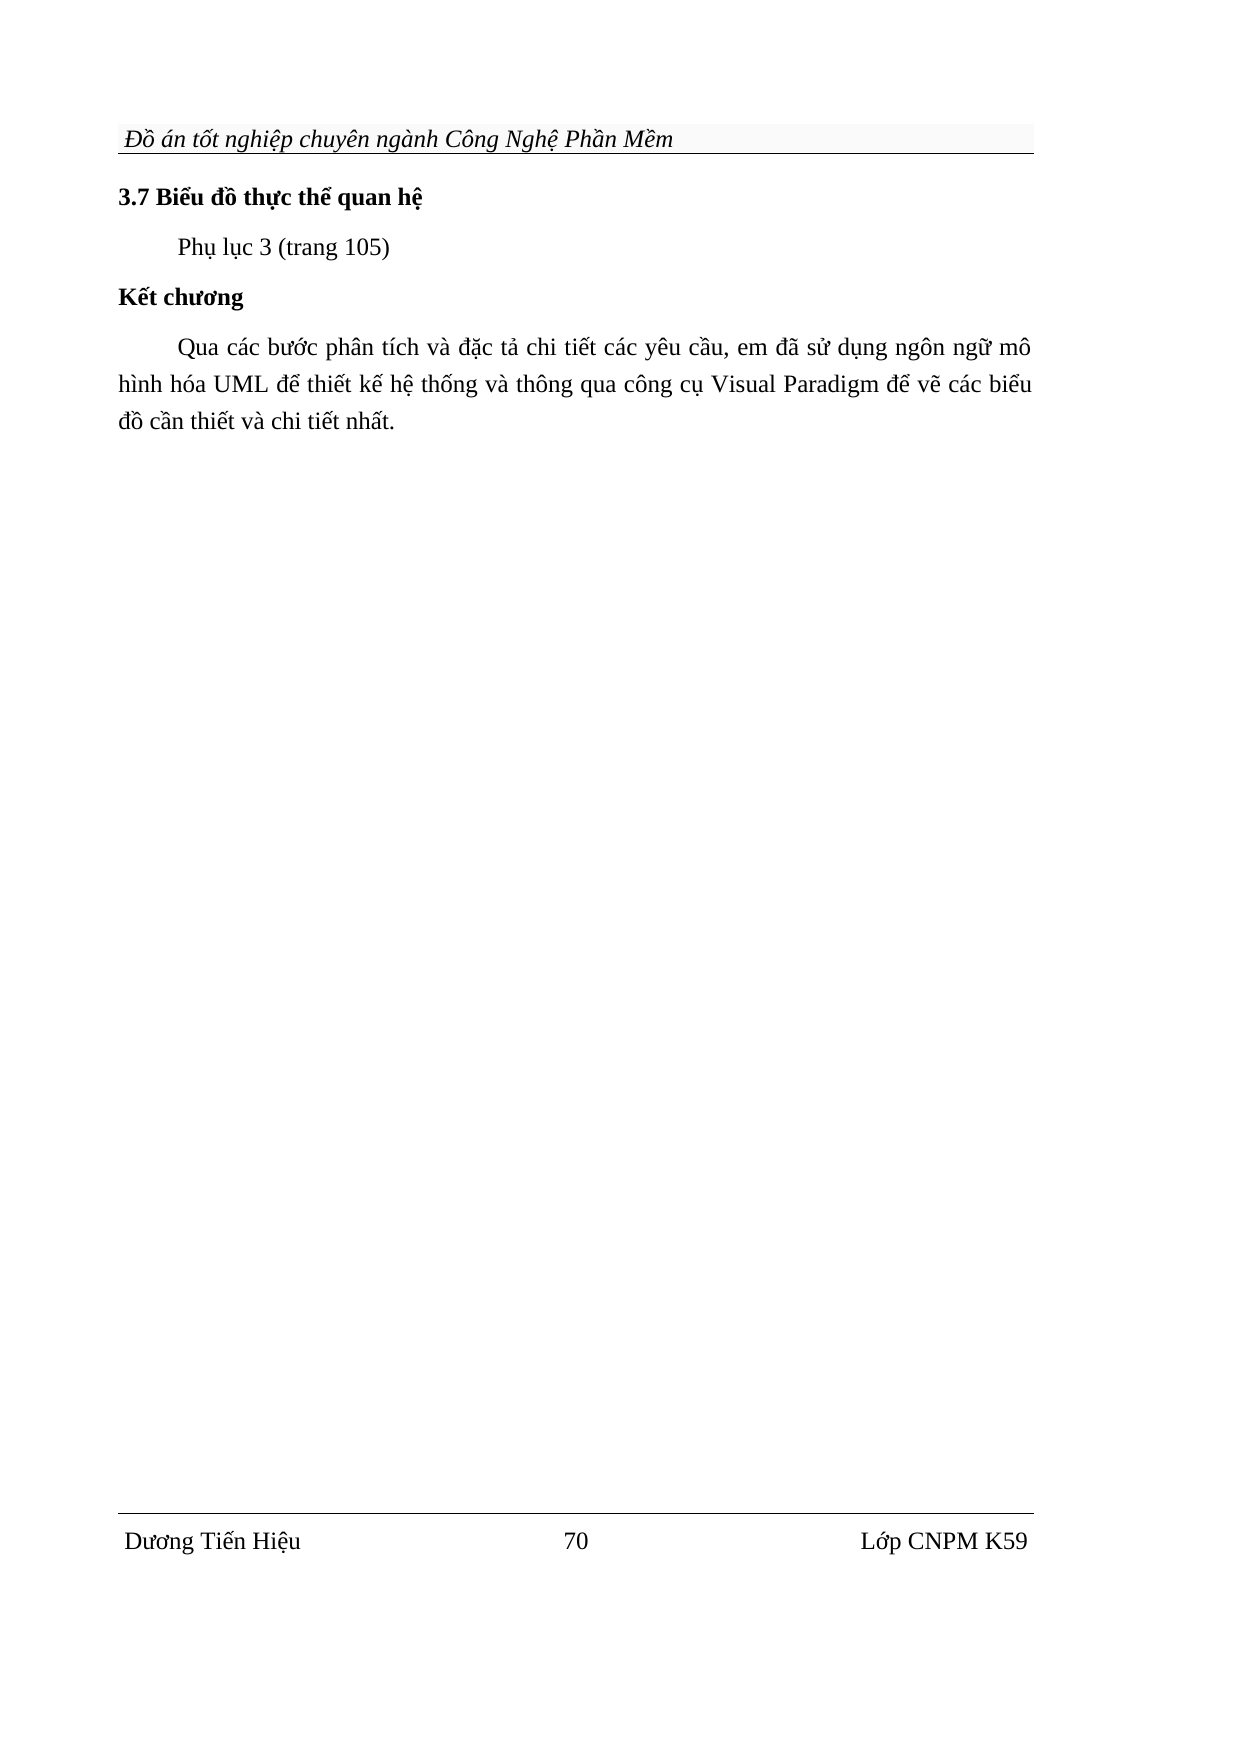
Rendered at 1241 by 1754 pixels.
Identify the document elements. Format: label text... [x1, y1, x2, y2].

subtitle Biểu đồ thực thể quan hệ [118, 182, 1033, 211]
subtitle Kết chương [118, 282, 1033, 311]
text Phụ lục 3 (trang 105) [118, 232, 1033, 261]
text Qua các bước phân tích và đặc tả chi tiết các yêu cầu, em đã sử dụng ngôn ngữ mô hình hóa UML để thiết kế hệ thống và thông qua công cụ Visual Paradigm để vẽ các biểu đồ cần thiết và chi tiết nhất. [118, 332, 1033, 435]
